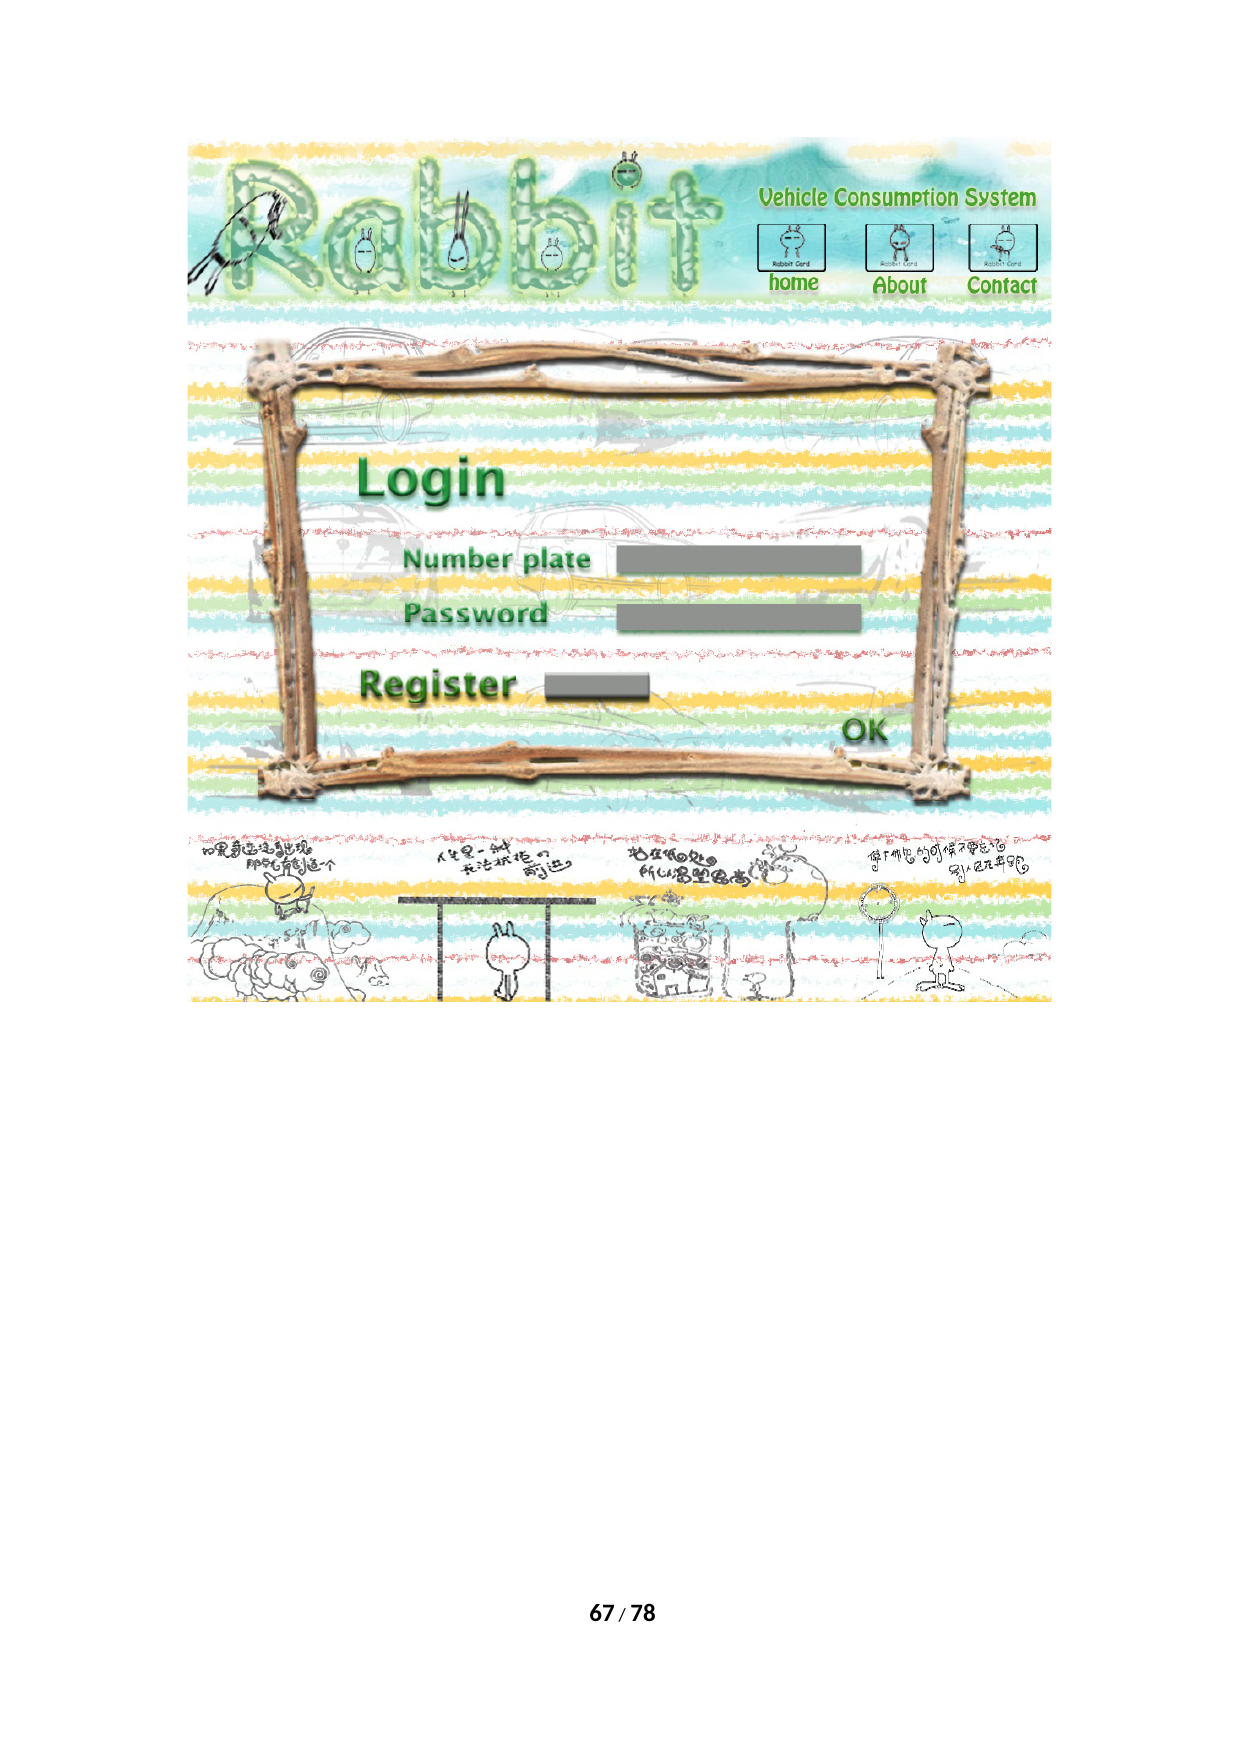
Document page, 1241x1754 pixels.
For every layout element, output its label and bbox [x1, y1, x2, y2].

picture [187, 137, 1052, 1002]
